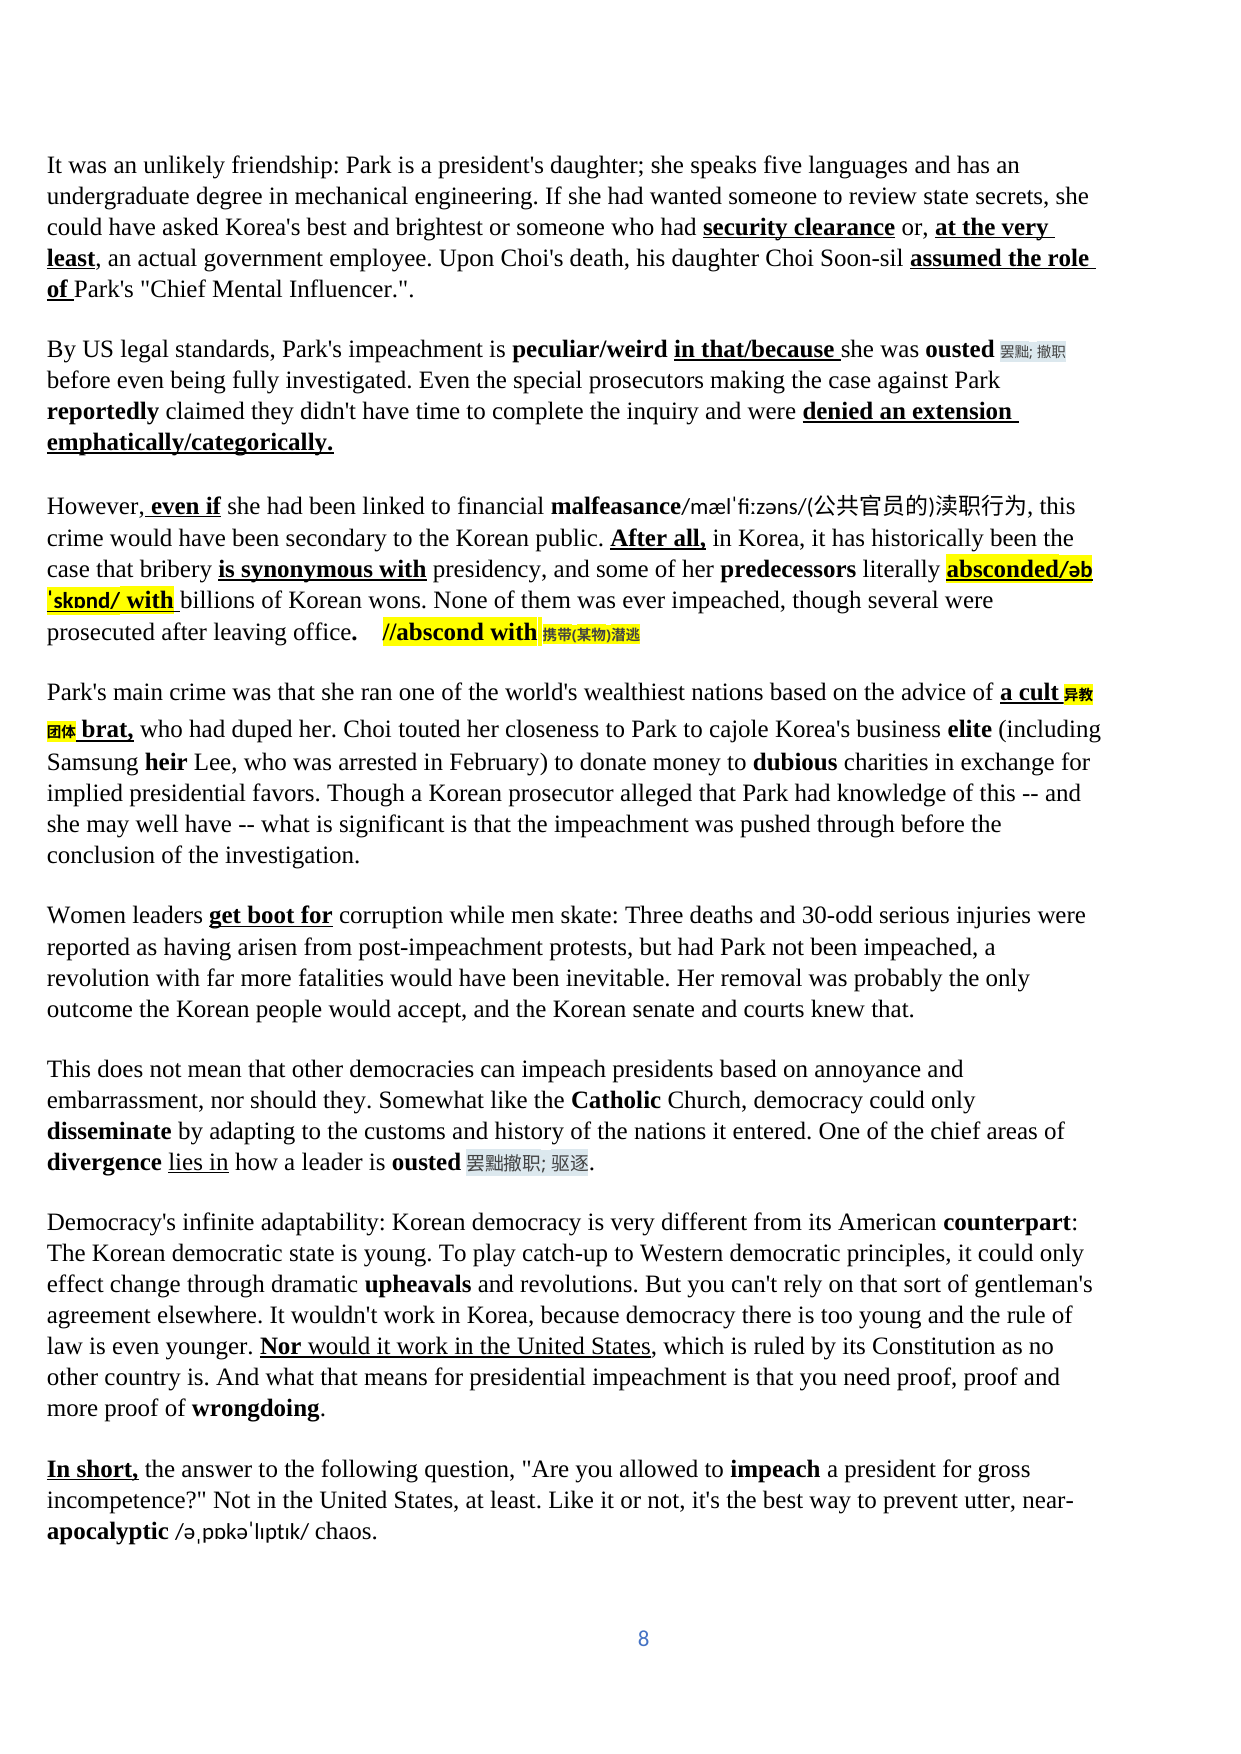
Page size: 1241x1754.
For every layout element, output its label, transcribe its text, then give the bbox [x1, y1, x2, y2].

text However, even if she had been linked to financial malfeasance/mælˈfiːzəns/(公共官员的)渎职行为, this crime would have been secondary to the Korean public. After all, in Korea, it has historically been the case that bribery is synonymous with presidency, and some of her predecessors literally absconded/əbˈskɒnd/ with billions of Korean wons. None of them was ever impeached, though several were prosecuted after leaving office. //abscond with携带(某物)潜逃 [47, 488, 1103, 646]
text Democracy's infinite adaptability: Korean democracy is very different from its American counterpart: The Korean democratic state is young. To play catch-up to Western democratic principles, it could only effect change through dramatic upheavals and revolutions. But you can't rely on that sort of gentleman's agreement elsewhere. It wouldn't work in Korea, because democracy there is too young and the rule of law is even younger. Nor would it work in the United States, which is ruled by its Constitution as no other country is. And what that means for presidential impeachment is that you need proof, proof and more proof of wrongdoing. [47, 1207, 1103, 1422]
text By US legal standards, Park's impeachment is peculiar/weird in that/because she was ousted罢黜; 撤职 before even being fully investigated. Even the special prosecutors making the case against Park reportedly claimed they didn't have time to complete the inquiry and were denied an extension emphatically/categorically. [47, 334, 1103, 456]
text This does not mean that other democracies can impeach presidents based on annoyance and embarrassment, nor should they. Somewhat like the Catholic Church, democracy could only disseminate by adapting to the customs and history of the nations it entered. One of the chief areas of divergence lies in how a leader is ousted罢黜撤职; 驱逐. [47, 1054, 1103, 1176]
text Park's main crime was that she ran one of the world's wealthiest nations based on the advice of a cult异教团体 brat, who had duped her. Choi touted her closeness to Park to cajole Korea's business elite (including Samsung heir Lee, who was arrested in February) to donate money to dubious charities in exchange for implied presidential favors. Though a Korean prosecutor alleged that Park had knowledge of this -- and she may well have -- what is significant is that the impeachment was pushed through before the conclusion of the investigation. [47, 677, 1103, 869]
text It was an unlikely friendship: Park is a president's daughter; she speaks five languages and has an undergraduate degree in mechanical engineering. If she had wanted someone to review state secrets, she could have asked Korea's best and brightest or someone who had security clearance or, at the very least, an actual government employee. Upon Choi's death, his daughter Choi Soon-sil assumed the role of Park's "Chief Mental Influencer.". [47, 150, 1103, 303]
text In short, the answer to the following question, "Are you allowed to impeach a president for gross incompetence?" Not in the United States, at least. Like it or not, it's the best way to prevent utter, near-apocalyptic /əˌpɒkəˈlɪptɪk/ chaos. [47, 1454, 1103, 1545]
text Women leaders get boot for corruption while men skate: Three deaths and 30-odd serious injuries were reported as having arisen from post-impeachment protests, but had Park not been impeached, a revolution with far more fatalities would have been inevitable. Her removal was probably the only outcome the Korean people would accept, and the Korean senate and courts knew that. [47, 901, 1103, 1022]
